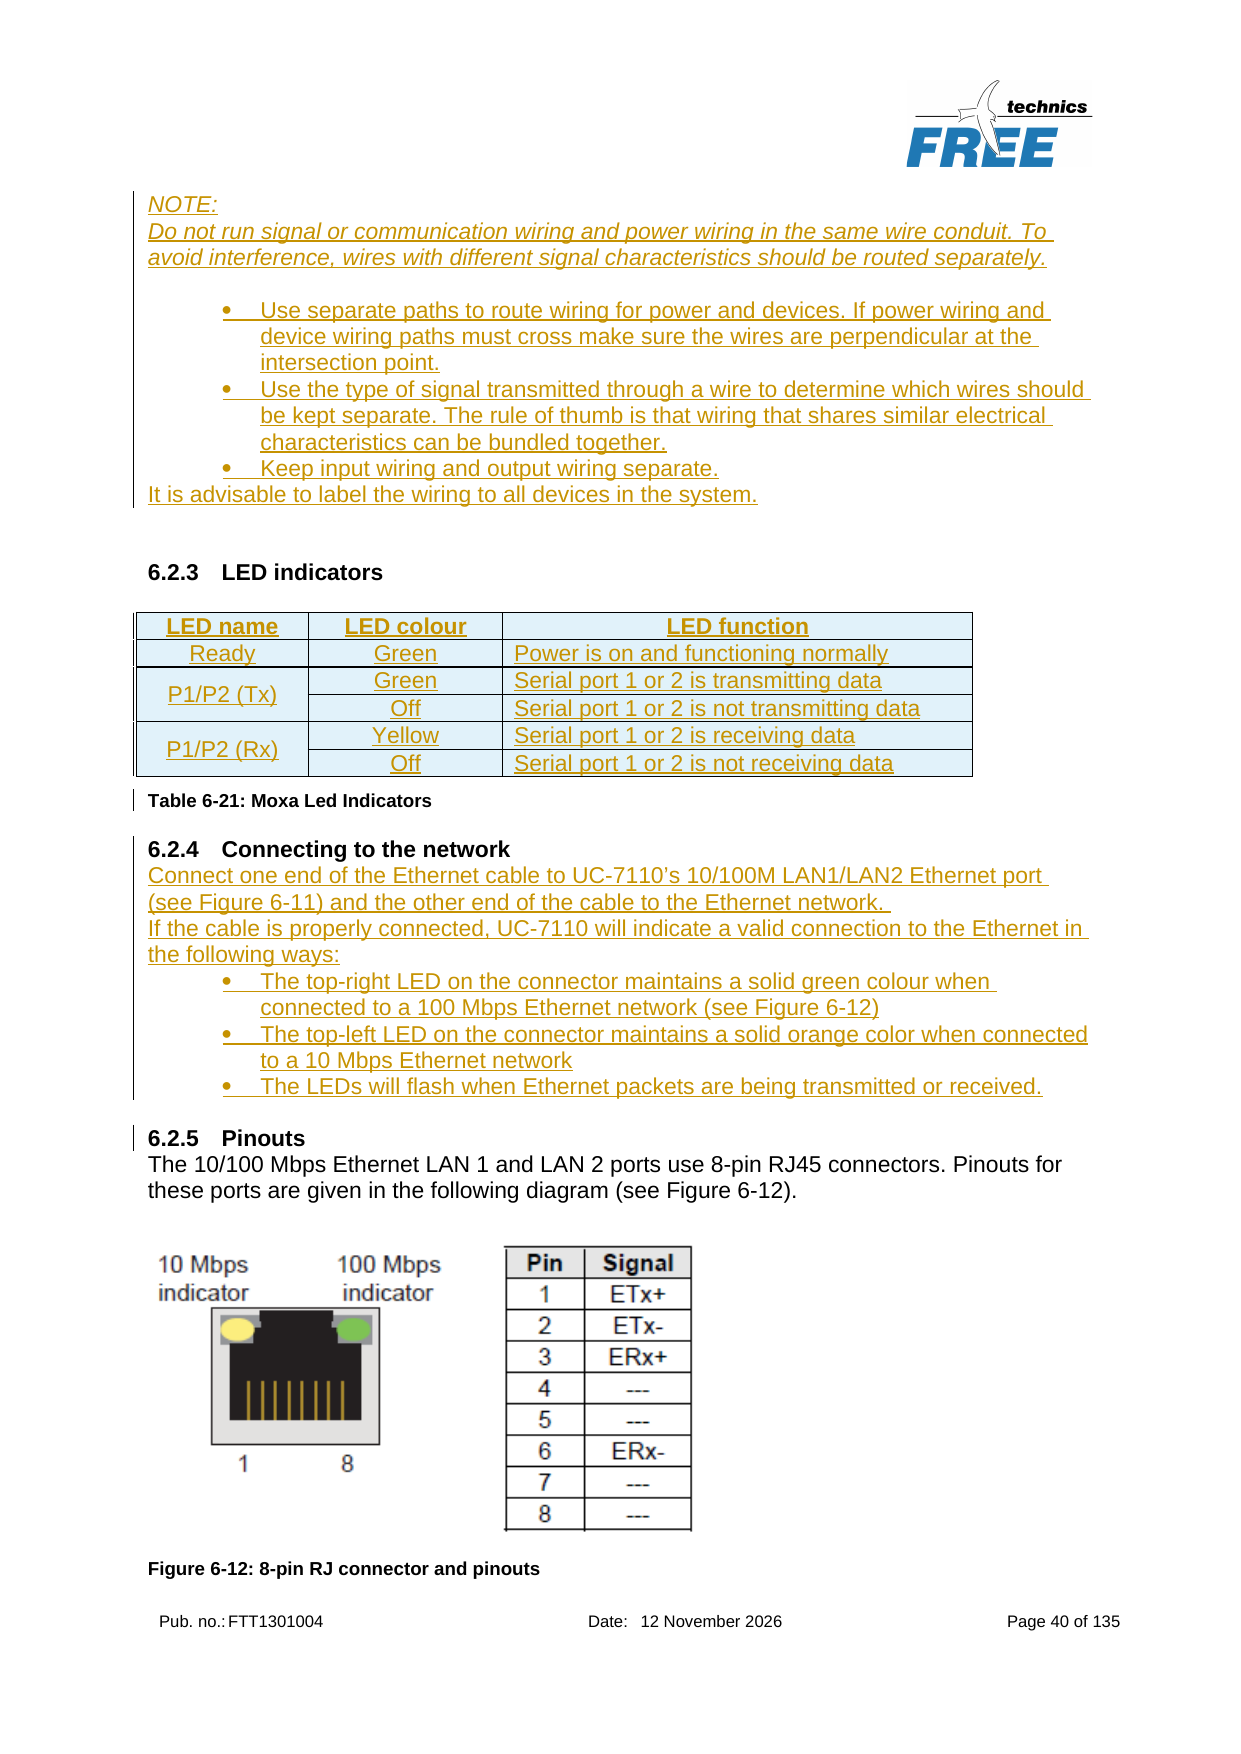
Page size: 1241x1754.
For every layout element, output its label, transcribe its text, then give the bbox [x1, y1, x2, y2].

subtitle LED indicators [148, 559, 1093, 585]
list Figure 6-2 [223, 968, 1093, 1021]
subtitle Connecting to the network [148, 836, 1093, 862]
picture [906, 80, 1093, 167]
picture [147, 1230, 710, 1546]
text Figure 6-1 [148, 862, 1093, 968]
subtitle Pinouts [148, 1124, 1093, 1151]
